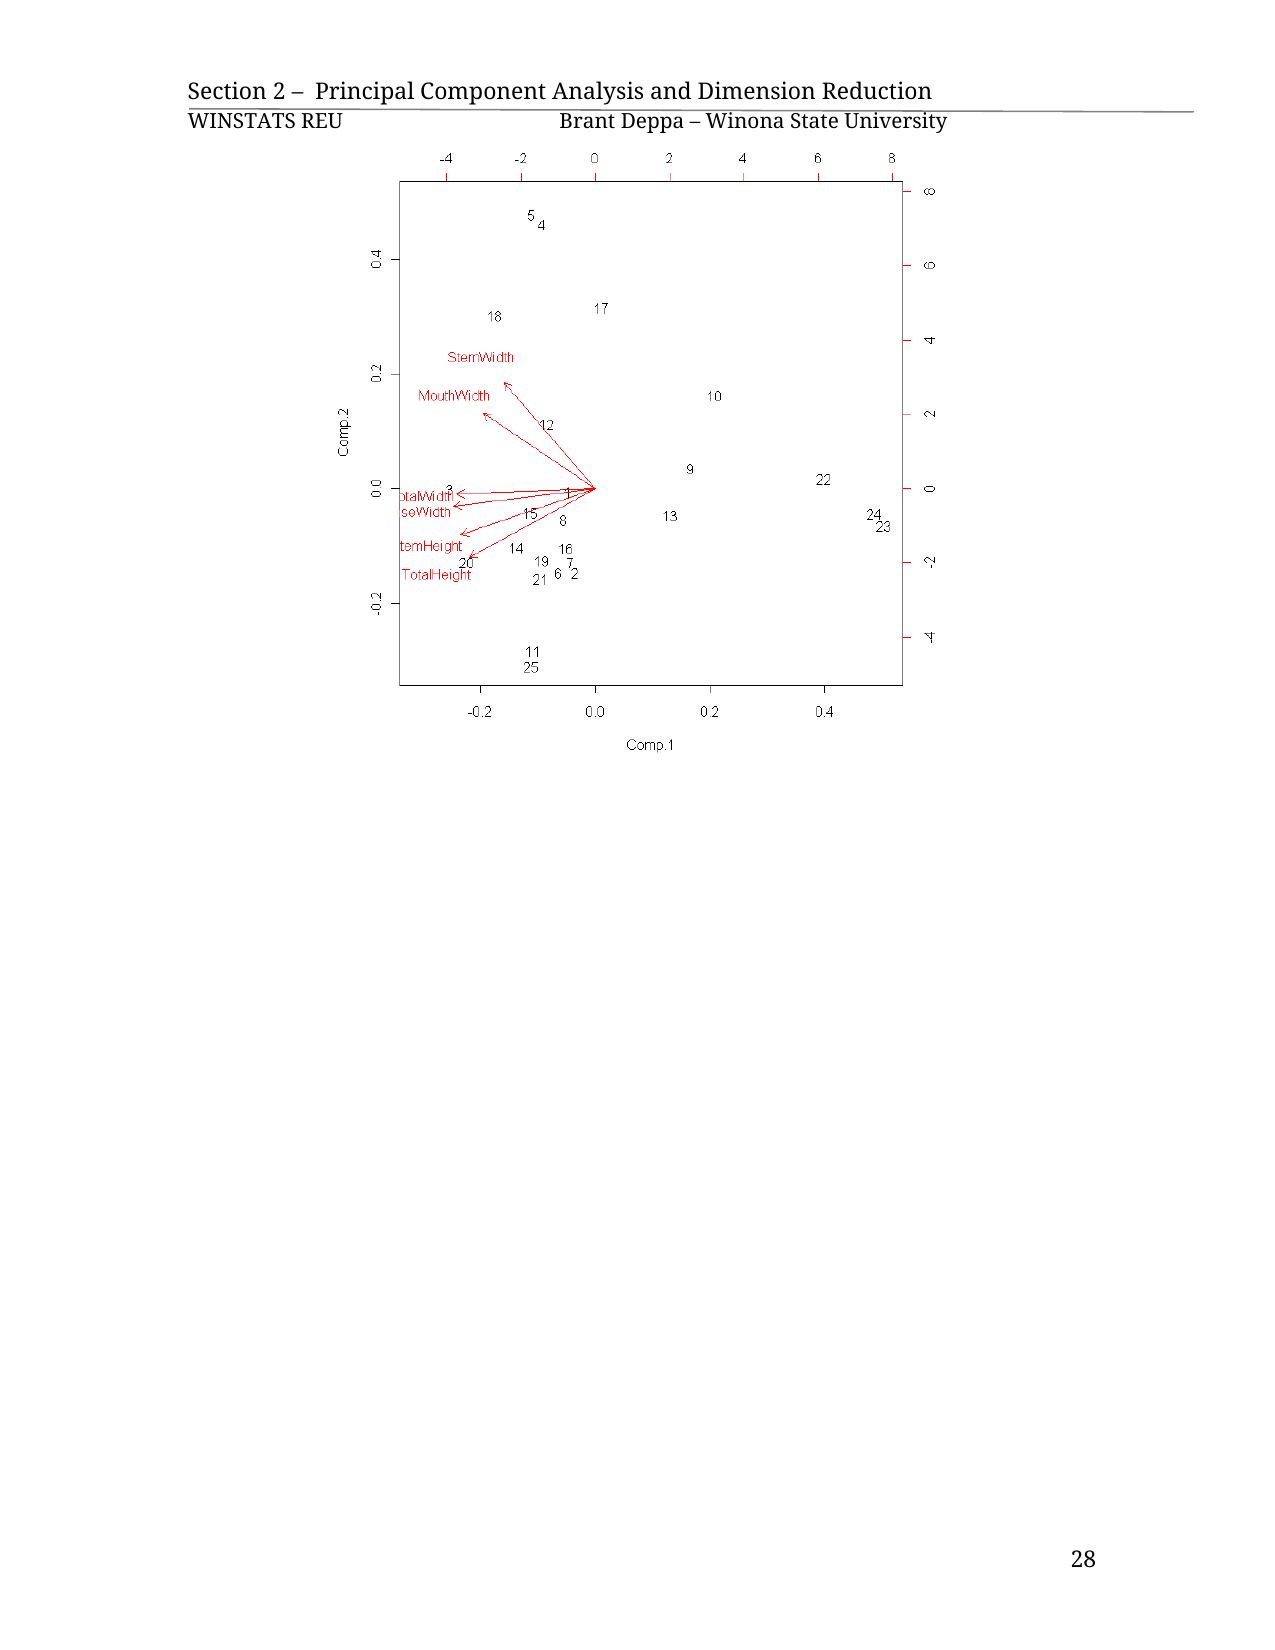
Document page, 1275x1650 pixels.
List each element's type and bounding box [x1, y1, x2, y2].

picture [333, 150, 942, 759]
